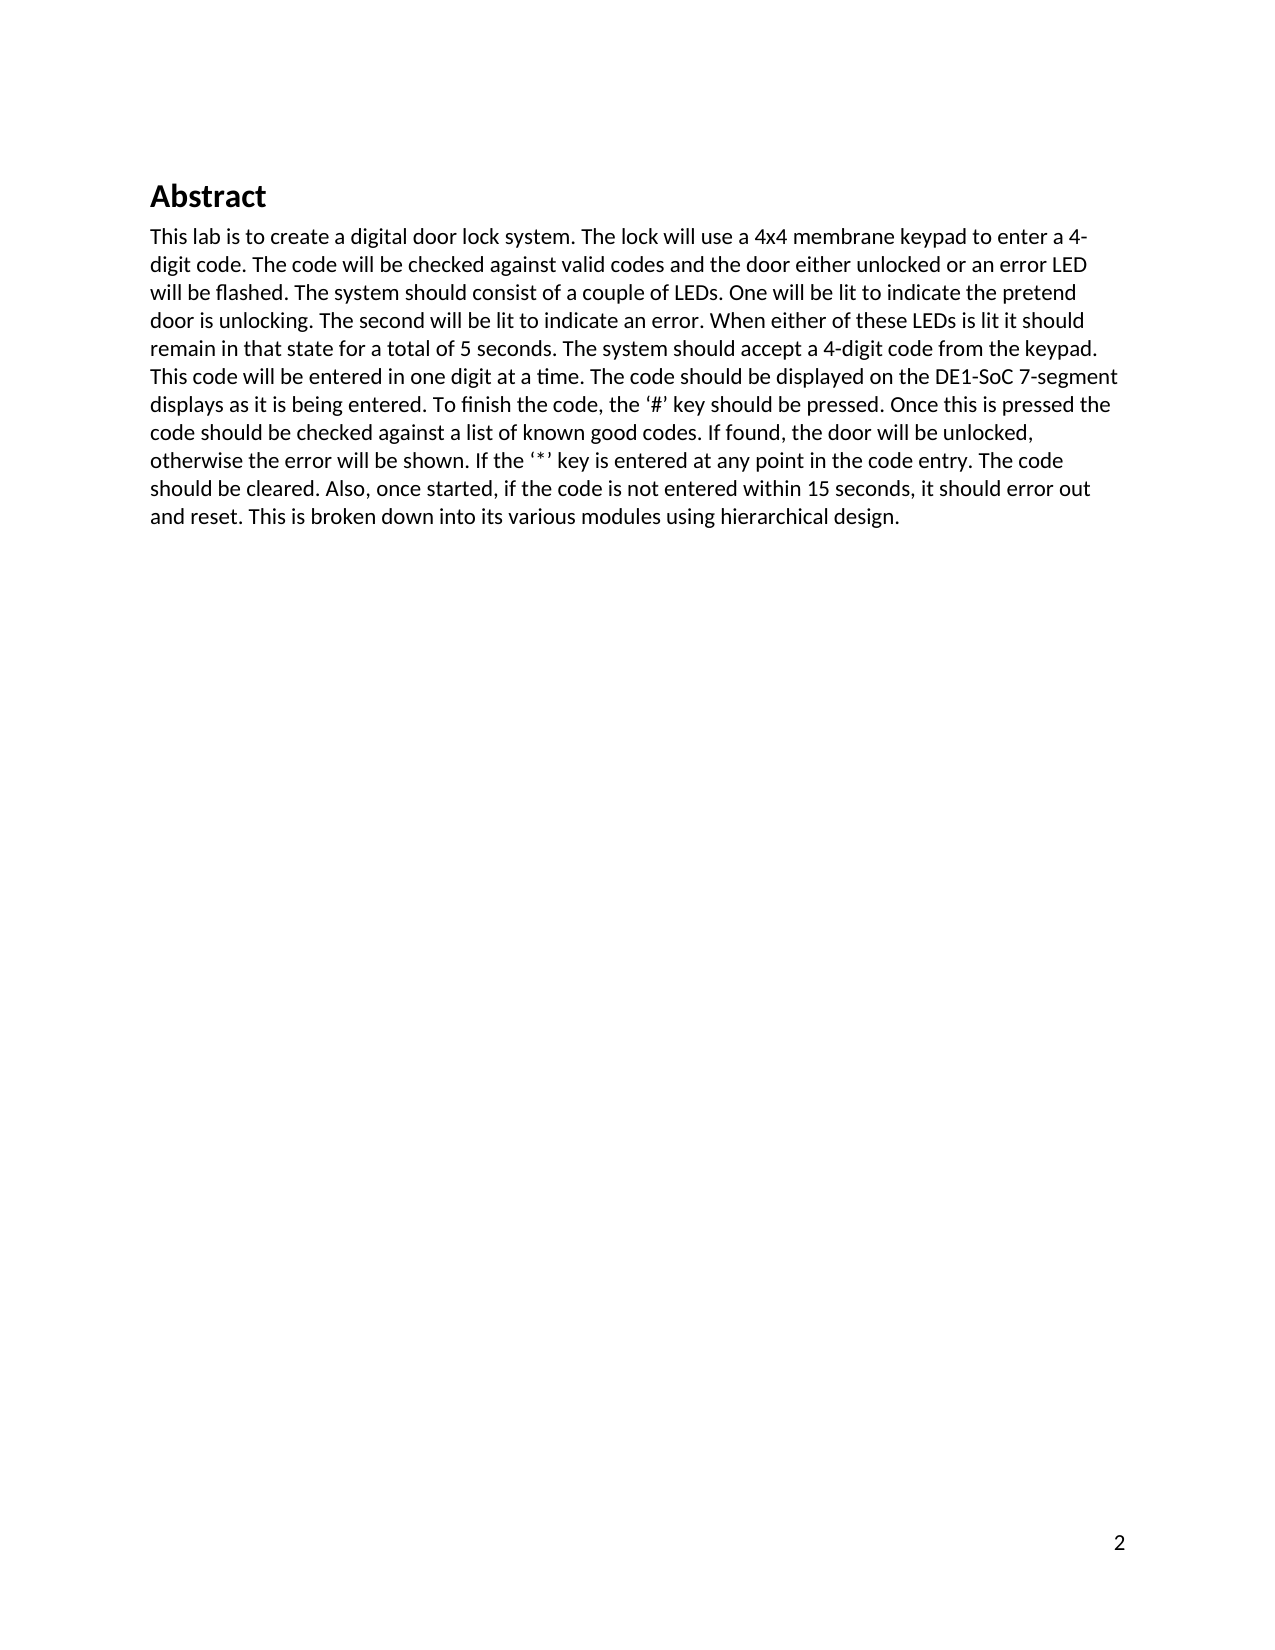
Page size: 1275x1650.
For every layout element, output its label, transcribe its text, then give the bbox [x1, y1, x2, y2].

text This lab is to create a digital door lock system. The lock will use a 4x4 membrane keypad to enter a 4-digit code. The code will be checked against valid codes and the door either unlocked or an error LED will be flashed. The system should consist of a couple of LEDs. One will be lit to indicate the pretend door is unlocking. The second will be lit to indicate an error. When either of these LEDs is lit it should remain in that state for a total of 5 seconds. The system should accept a 4-digit code from the keypad. This code will be entered in one digit at a time. The code should be displayed on the DE1-SoC 7-segment displays as it is being entered. To finish the code, the ‘#’ key should be pressed. Once this is pressed the code should be checked against a list of known good codes. If found, the door will be unlocked, otherwise the error will be shown. If the ‘*’ key is entered at any point in the code entry. The code should be cleared. Also, once started, if the code is not entered within 15 seconds, it should error out and reset. This is broken down into its various modules using hierarchical design. [150, 222, 1125, 530]
subtitle Abstract [150, 175, 1125, 216]
